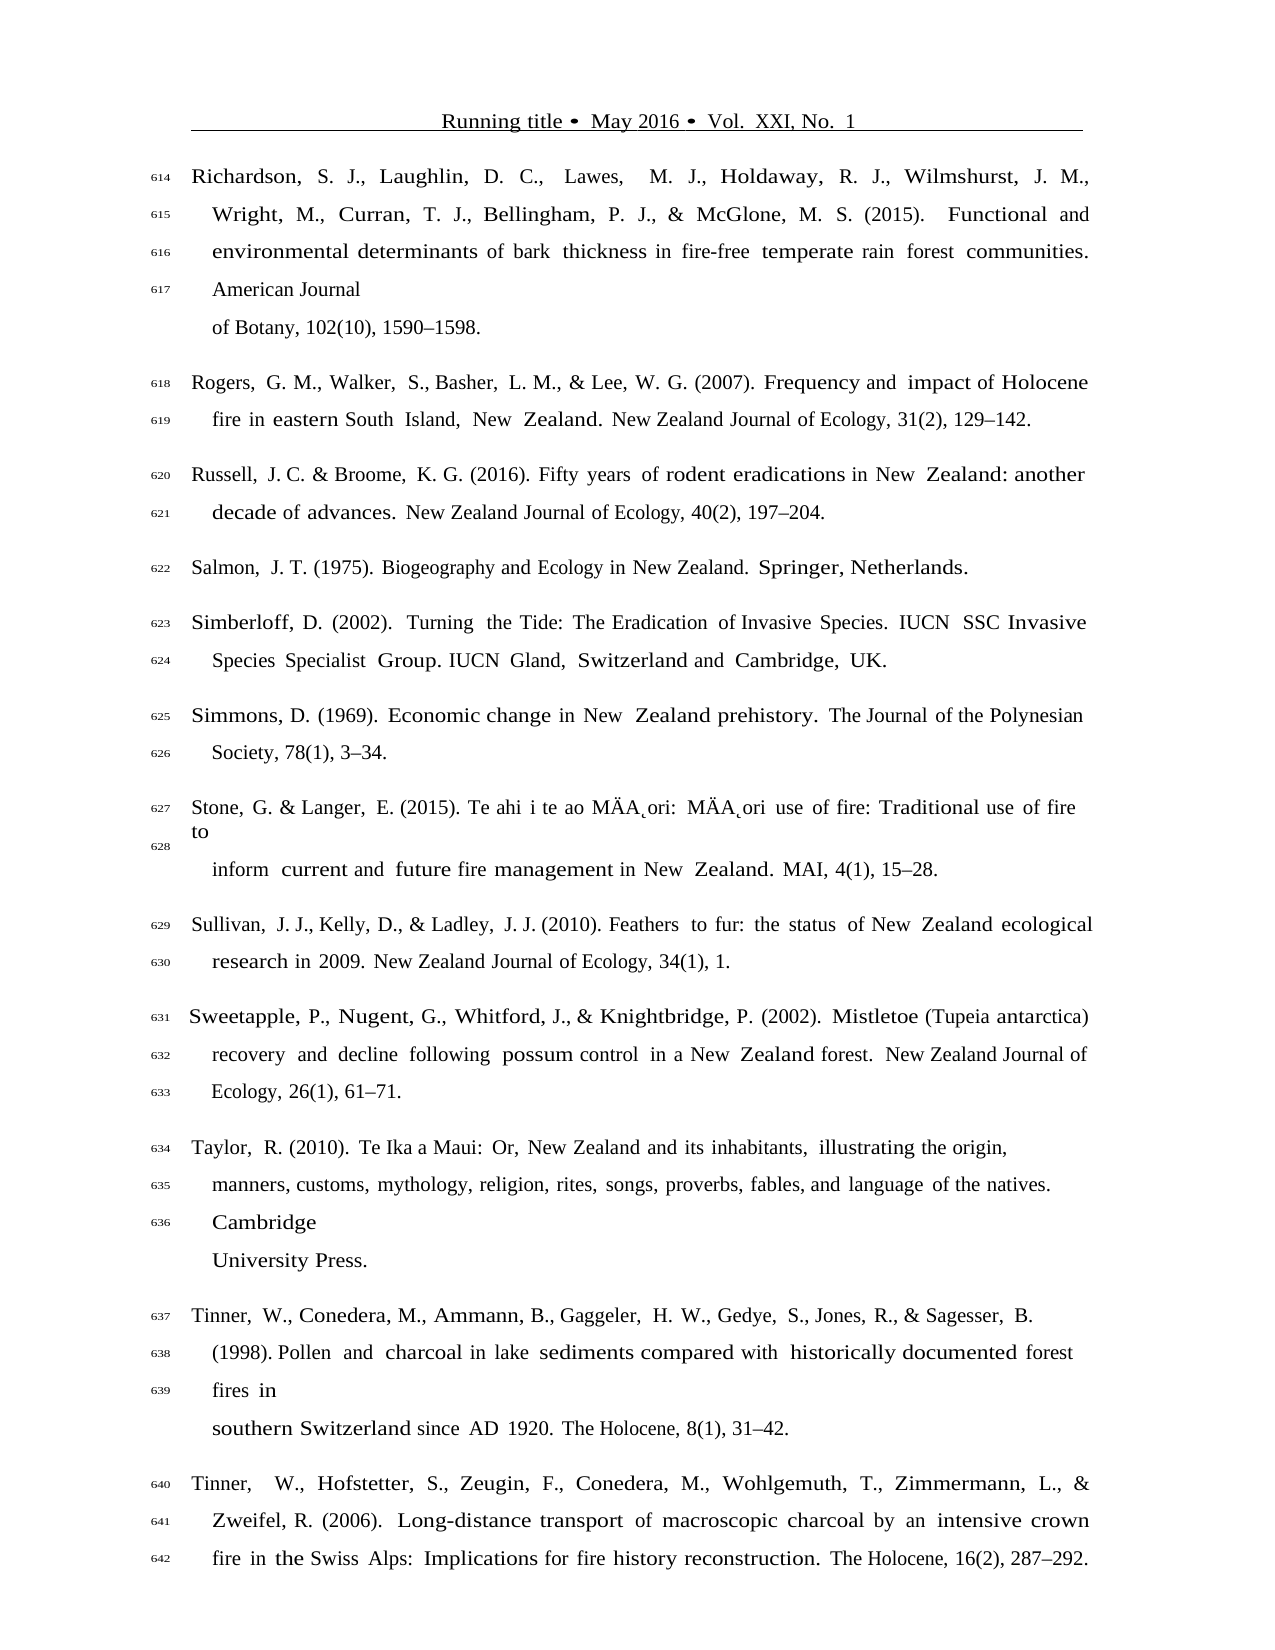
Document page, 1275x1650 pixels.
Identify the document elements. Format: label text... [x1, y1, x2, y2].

text research in 2009. New Zealand Journal of Ecology, 34(1), 1. [212, 949, 1098, 973]
text 629 [151, 919, 174, 932]
text recovery and decline following possum control in a New Zealand forest. New Zealand Journal of [212, 1042, 1098, 1066]
text Sullivan, J. J., Kelly, D., & Ladley, J. J. (2010). Feathers to fur: the status of New Zealand ecological [191, 912, 1098, 936]
text Ecology, 26(1), 61–71. [211, 1079, 1098, 1103]
text 632 [151, 1049, 174, 1062]
text Rogers, G. M., Walker, S., Basher, L. M., & Lee, W. G. (2007). Frequency and impact of Holocene [191, 370, 1098, 394]
text Society, 78(1), 3–34. [211, 740, 1098, 764]
text Tinner, W., Hofstetter, S., Zeugin, F., Conedera, M., Wohlgemuth, T., Zimmermann, L., & Zweifel, R. (2006). Long-distance transport of macroscopic charcoal by an intensive crown fire in the Swiss Alps: Implications for fire history reconstruction. The Holocene, 16(2), 287–292. [191, 1471, 1090, 1570]
text Tinner, W., Conedera, M., Ammann, B., Gaggeler, H. W., Gedye, S., Jones, R., & Sagesser, B. (1998). Pollen and charcoal in lake sediments compared with historically documented forest fires in [191, 1303, 1091, 1402]
text inform current and future fire management in New Zealand. MAI, 4(1), 15–28. [212, 857, 1098, 881]
text University Press. [212, 1247, 1098, 1272]
text Taylor, R. (2010). Te Ika a Maui: Or, New Zealand and its inhabitants, illustrating the origin, manners, customs, mythology, religion, rites, songs, proverbs, fables, and language of the natives. Cambridge [191, 1134, 1090, 1234]
text Simmons, D. (1969). Economic change in New Zealand prehistory. The Journal of the Polynesian [191, 703, 1098, 727]
text Richardson, S. J., Laughlin, D. C., Lawes, M. J., Holdaway, R. J., Wilmshurst, J. M., Wright, M., Curran, T. J., Bellingham, P. J., & McGlone, M. S. (2015). Functional and environmental determinants of bark thickness in fire-free temperate rain forest communities. American Journal [191, 164, 1090, 301]
text of Botany, 102(10), 1590–1598. [212, 314, 1098, 339]
text Russell, J. C. & Broome, K. G. (2016). Fifty years of rodent eradications in New Zealand: another [191, 462, 1098, 486]
text Species Specialist Group. IUCN Gland, Switzerland and Cambridge, UK. [212, 647, 1098, 672]
text decade of advances. New Zealand Journal of Ecology, 40(2), 197–204. [212, 500, 1098, 524]
text southern Switzerland since AD 1920. The Holocene, 8(1), 31–42. [212, 1416, 1098, 1440]
text Simberloff, D. (2002). Turning the Tide: The Eradication of Invasive Species. IUCN SSC Invasive [191, 610, 1098, 634]
text Stone, G. & Langer, E. (2015). Te ahi i te ao MÄA˛ori: MÄA˛ori use of fire: Traditional use of fire to [191, 795, 1098, 843]
text fire in eastern South Island, New Zealand. New Zealand Journal of Ecology, 31(2), 129–142. [212, 407, 1098, 431]
text Sweetapple, P., Nugent, G., Whitford, J., & Knightbridge, P. (2002). Mistletoe (Tupeia antarctica) [187, 1004, 1090, 1028]
text Salmon, J. T. (1975). Biogeography and Ecology in New Zealand. Springer, Netherlands. [191, 555, 1098, 579]
